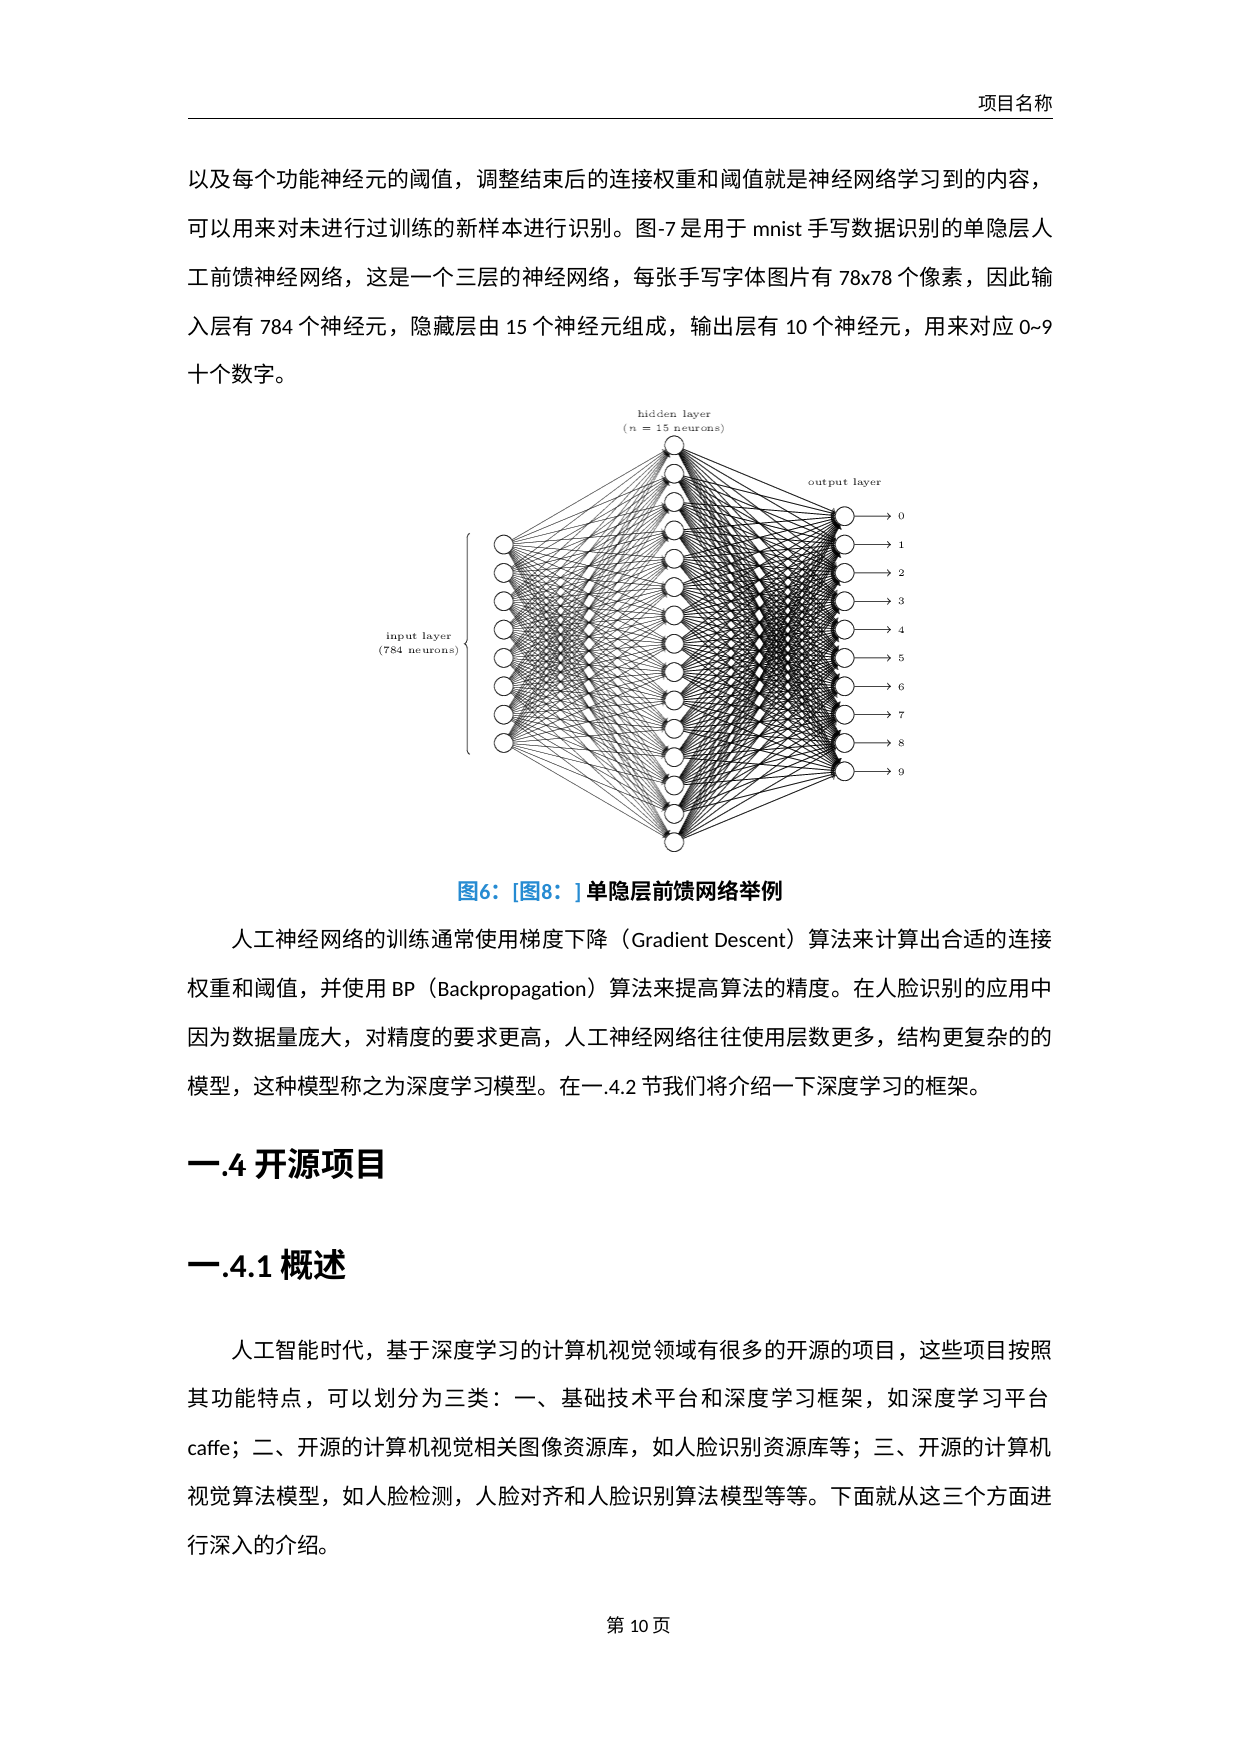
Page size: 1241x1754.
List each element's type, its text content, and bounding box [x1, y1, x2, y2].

text 单隐层前馈网络举例 [187, 874, 1053, 906]
subtitle 概述 [187, 1231, 1053, 1296]
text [187, 162, 1053, 389]
text 人工神经网络的训练通常使用梯度下降（Gradient Descent）算法来计算出合适的连接权重和阈值，并使用BP（Backpropagation）算法来提高算法的精度。在人脸识别的应用中，因为数据量庞大，对精度的要求更高，人工神经网络往往使用层数更多，结构更复杂的的模型，这种模型称之为深度学习模型。在1.4.2节我们将介绍一下深度学习的框架。 [187, 922, 1053, 1101]
picture [373, 405, 911, 852]
subtitle 开源项目 [187, 1129, 1053, 1194]
text 人工智能时代，基于深度学习的计算机视觉领域有很多的开源的项目，这些项目按照其功能特点，可以划分为三类：一、基础技术平台和深度学习框架，如深度学习平台caffe；二、开源的计算机视觉相关图像资源库，如人脸识别资源库等；三、开源的计算机视觉算法模型，如人脸检测，人脸对齐和人脸识别算法模型等等。下面就从这三个方面进行深入的介绍。 [187, 1332, 1053, 1560]
